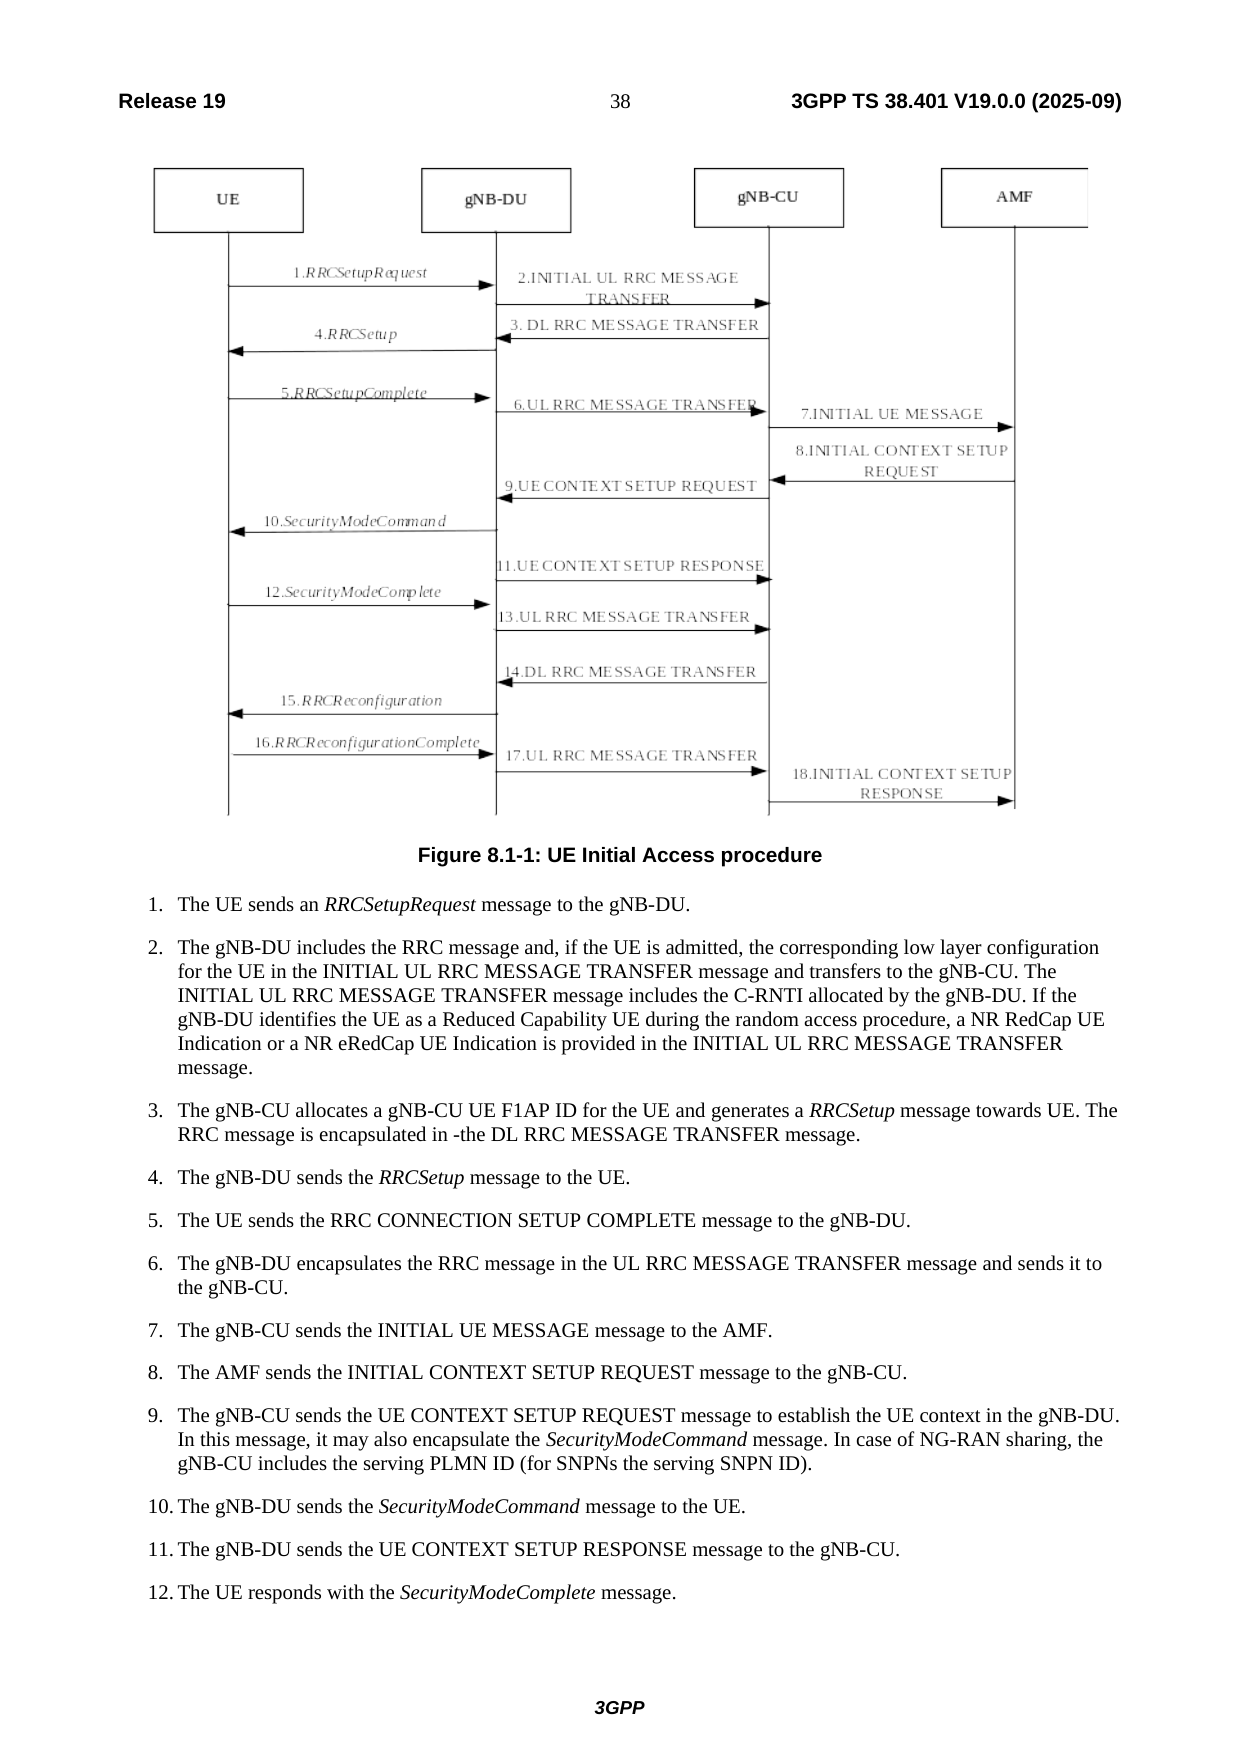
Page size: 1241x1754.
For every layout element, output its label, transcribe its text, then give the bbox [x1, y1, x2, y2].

text 8. The AMF sends the INITIAL CONTEXT SETUP REQUEST message to the gNB-CU. [148, 1360, 1122, 1384]
text 5. The UE sends the RRC CONNECTION SETUP COMPLETE message to the gNB-DU. [148, 1208, 1122, 1232]
text 2. The gNB-DU includes the RRC message and, if the UE is admitted, the corresponding low layer configuration for the UE in the INITIAL UL RRC MESSAGE TRANSFER message and transfers to the gNB-CU. The INITIAL UL RRC MESSAGE TRANSFER message includes the C-RNTI allocated by the gNB-DU. If the gNB-DU identifies the UE as a Reduced Capability UE during the random access procedure, a NR RedCap UE Indication or a NR eRedCap UE Indication is provided in the INITIAL UL RRC MESSAGE TRANSFER message. [148, 935, 1122, 1079]
text 4. The gNB-DU sends the RRCSetup message to the UE. [148, 1165, 1122, 1189]
text 11. The gNB-DU sends the UE CONTEXT SETUP RESPONSE message to the gNB-CU. [148, 1537, 1122, 1561]
text 10. The gNB-DU sends the SecurityModeCommand message to the UE. [148, 1494, 1122, 1518]
text 9. The gNB-CU sends the UE CONTEXT SETUP REQUEST message to establish the UE context in the gNB-DU. In this message, it may also encapsulate the SecurityModeCommand message. In case of NG-RAN sharing, the gNB-CU includes the serving PLMN ID (for SNPNs the serving SNPN ID). [148, 1403, 1122, 1475]
text 6. The gNB-DU encapsulates the RRC message in the UL RRC MESSAGE TRANSFER message and sends it to the gNB-CU. [148, 1251, 1122, 1299]
text 1. The UE sends an RRCSetupRequest message to the gNB-DU. [148, 892, 1122, 916]
text 7. The gNB-CU sends the INITIAL UE MESSAGE message to the AMF. [148, 1317, 1122, 1342]
text 12. The UE responds with the SecurityModeComplete message. [148, 1580, 1122, 1604]
text Figure 8.1-1: UE Initial Access procedure [118, 843, 1122, 867]
text 3. The gNB-CU allocates a gNB-CU UE F1AP ID for the UE and generates a RRCSetup message towards UE. The RRC message is encapsulated in -the DL RRC MESSAGE TRANSFER message. [148, 1098, 1122, 1146]
